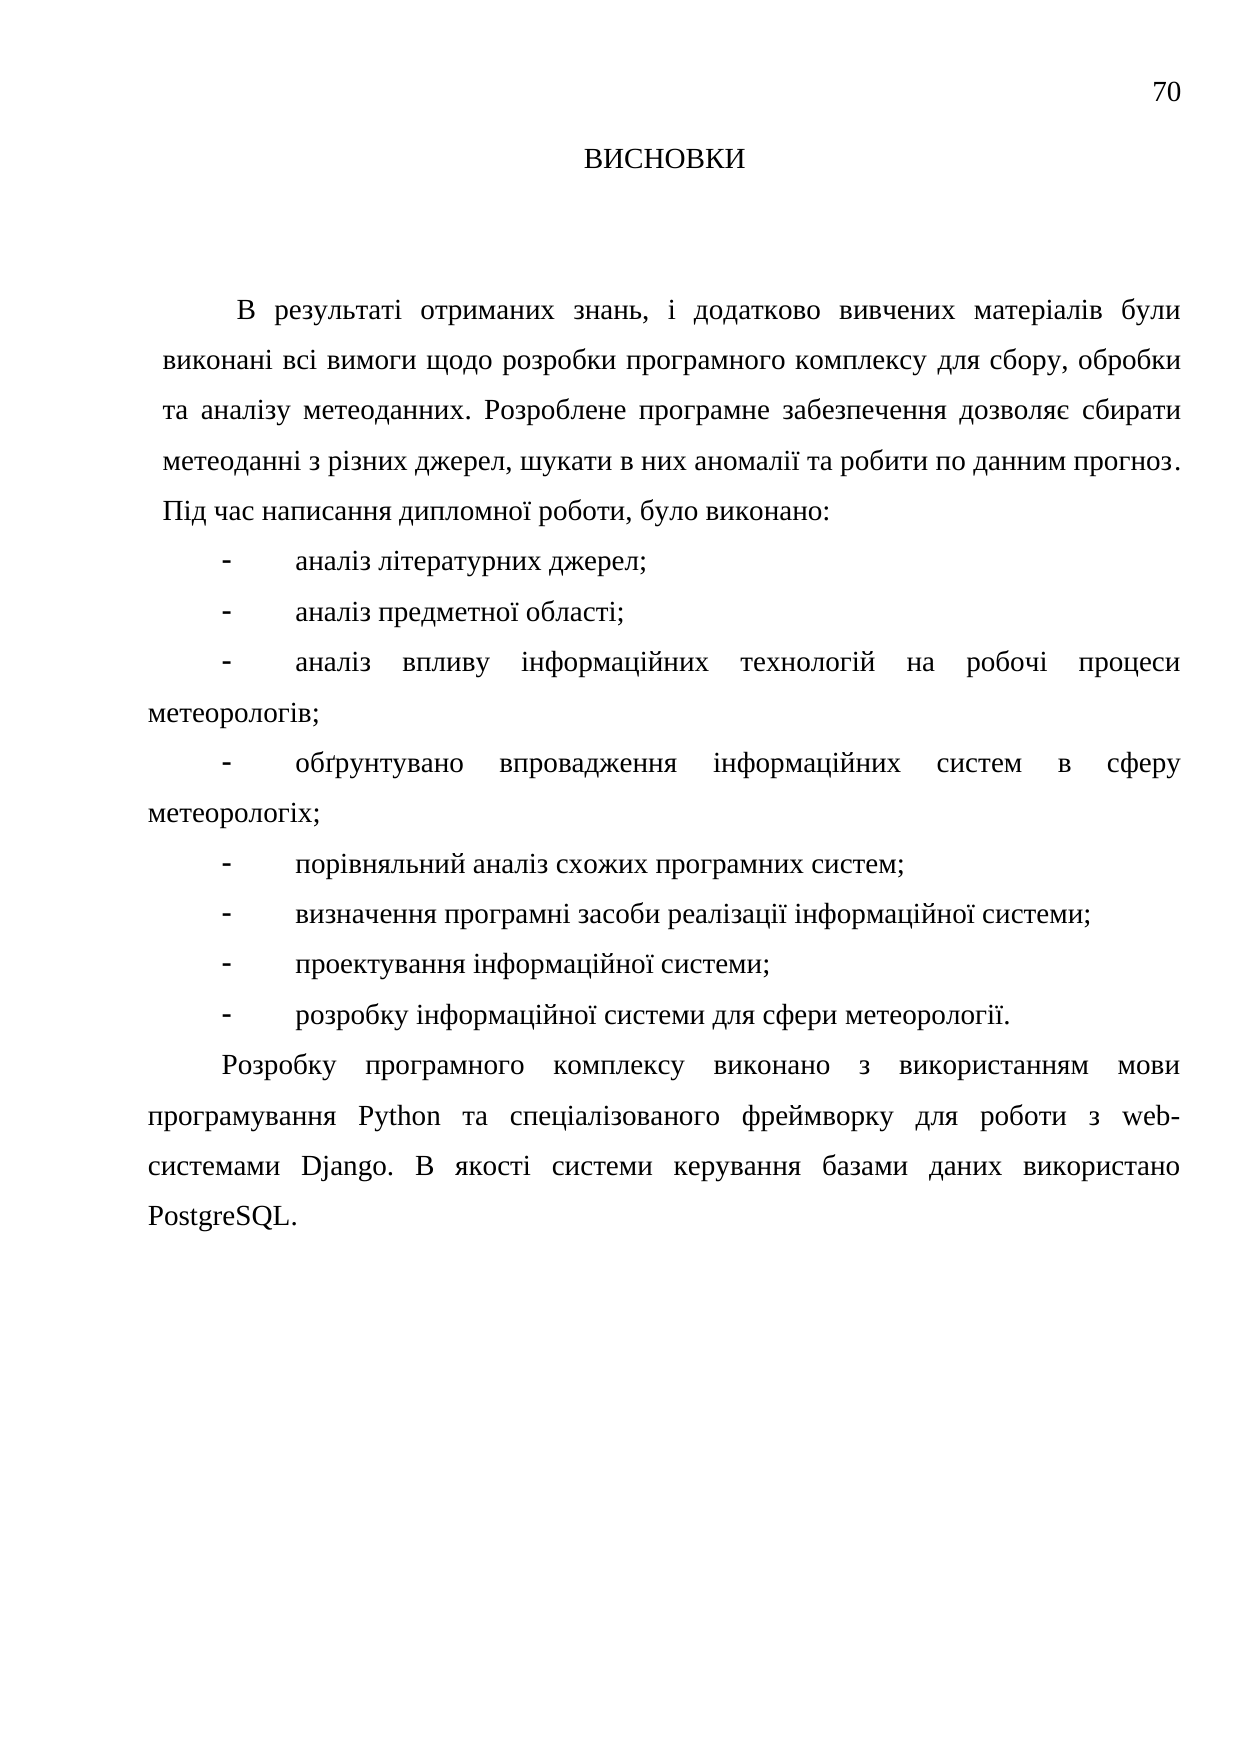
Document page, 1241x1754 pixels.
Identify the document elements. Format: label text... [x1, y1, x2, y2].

list обґрунтувано впровадження інформаційних систем в сферу метеорологіх; [148, 745, 1181, 829]
list аналіз літературних джерел; [148, 543, 1181, 577]
text Розробку програмного комплексу виконано з використанням мови програмування Python та спеціалізованого фреймворку для роботи з web-системами Django. В якості системи керування базами даних використано PostgreSQL. [148, 1047, 1181, 1232]
list аналіз впливу інформаційних технологій на робочі процеси метеорологів; [148, 644, 1181, 728]
list проектування інформаційної системи; [148, 947, 1181, 980]
list розробку інформаційної системи для сфери метеорології. [148, 997, 1181, 1031]
list порівняльний аналіз схожих програмних систем; [148, 846, 1181, 879]
list визначення програмні засоби реалізації інформаційної системи; [148, 896, 1181, 930]
list аналіз предметної області; [148, 594, 1181, 627]
text В результаті отриманих знань, і додатково вивчених матеріалів були виконані всі вимоги щодо розробки програмного комплексу для сбору, обробки та аналізу метеоданних. Розроблене програмне забезпечення дозволяє сбирати метеоданні з різних джерел, шукати в них аномалії та робити по данним прогноз. Під час написання дипломної роботи, було виконано: [162, 292, 1181, 527]
subtitle ВИСНОВКИ [148, 141, 1181, 174]
